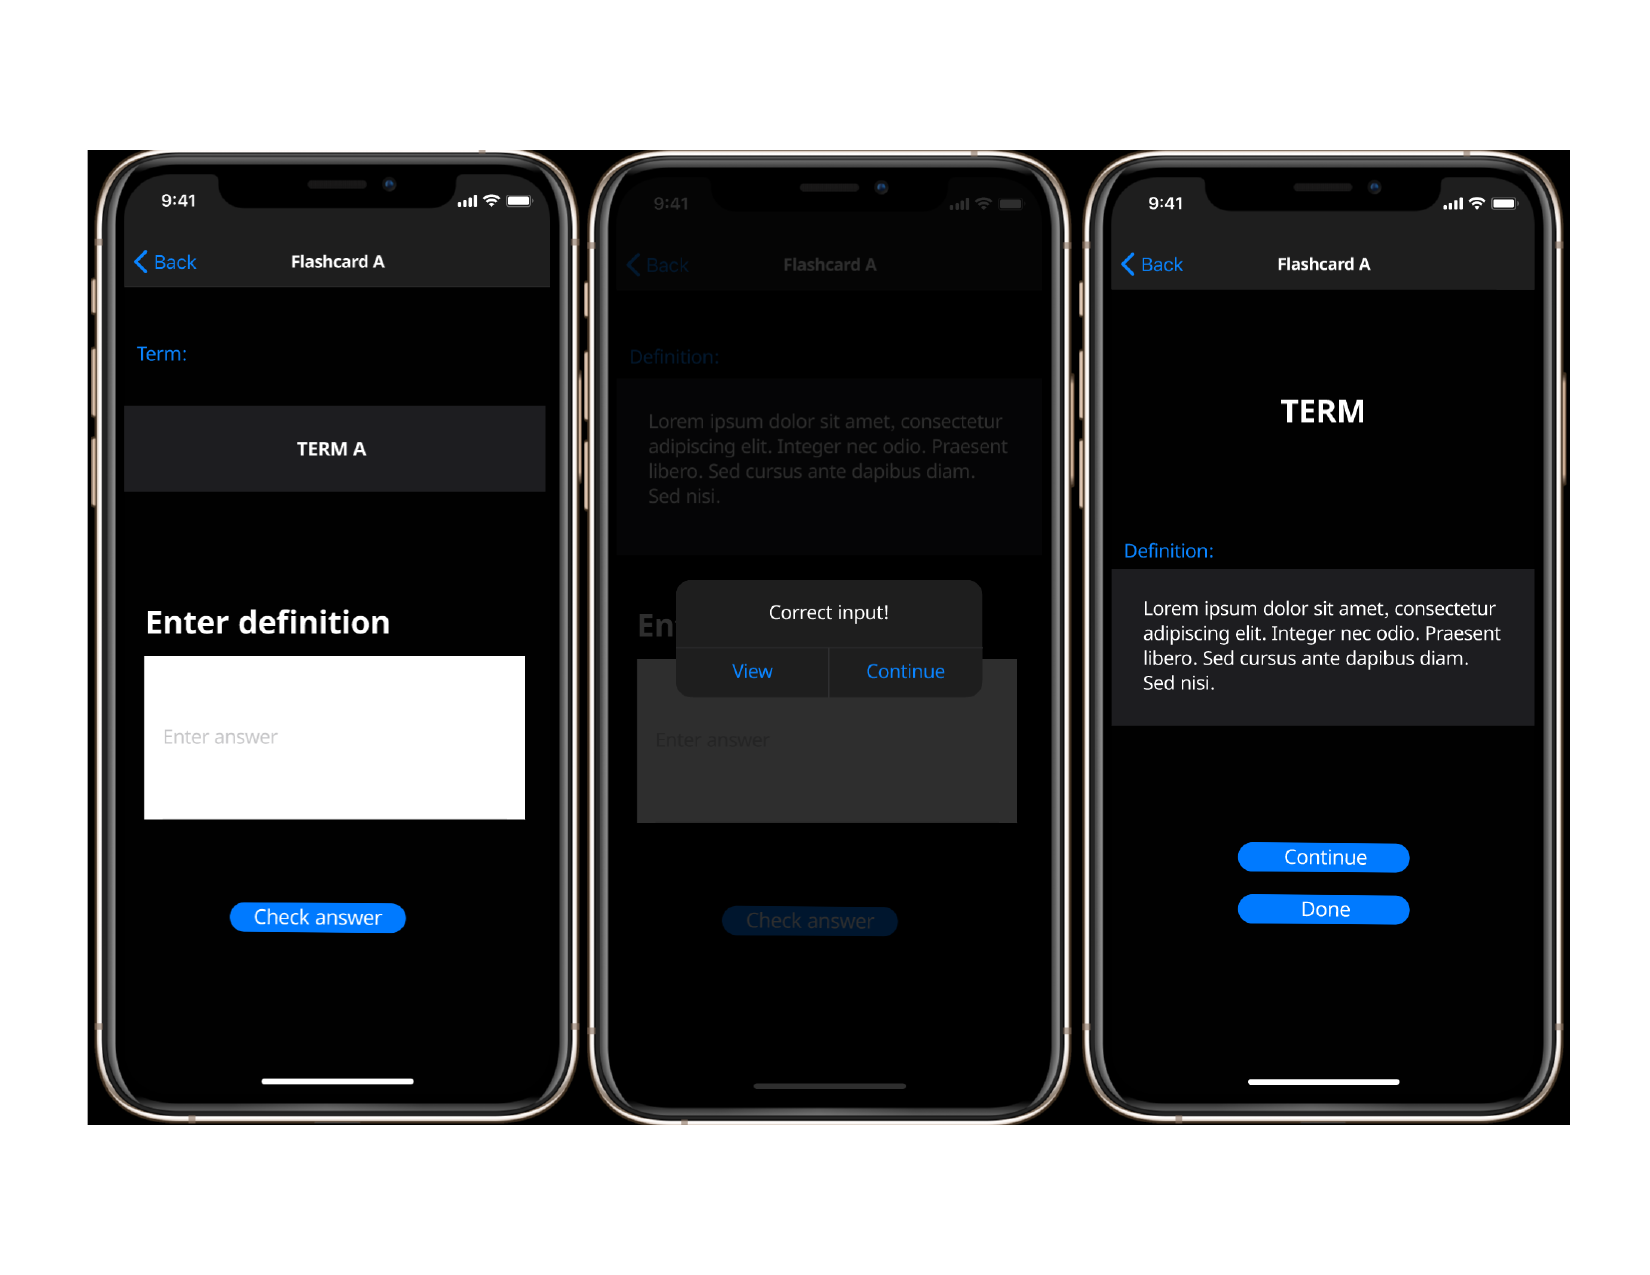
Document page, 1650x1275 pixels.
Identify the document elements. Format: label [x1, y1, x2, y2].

picture [87, 150, 1570, 1125]
